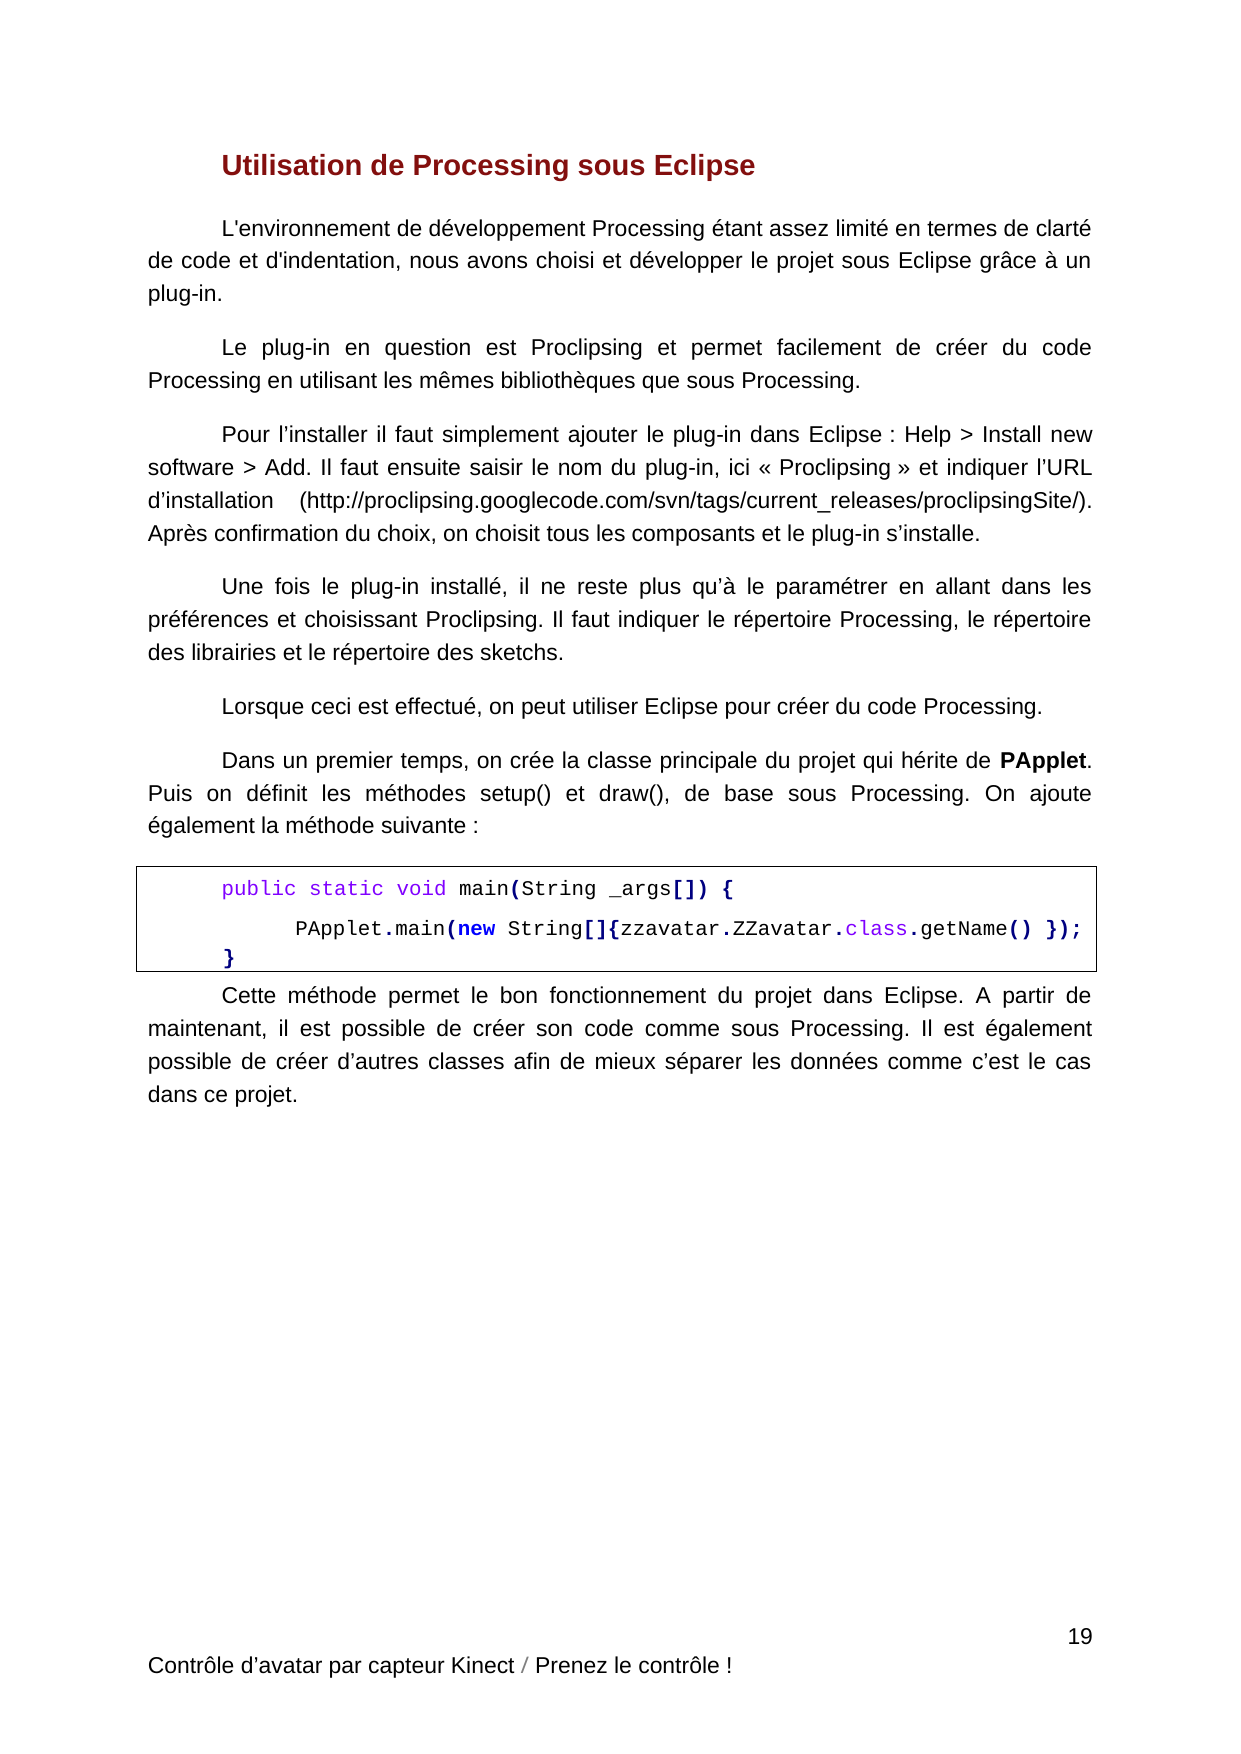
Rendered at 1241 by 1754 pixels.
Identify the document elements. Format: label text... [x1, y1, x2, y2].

text Le plug-in en question est Proclipsing et permet facilement de créer du code Processing en utilisant les mêmes bibliothèques que sous Processing. [148, 334, 1093, 393]
text Lorsque ceci est effectué, on peut utiliser Eclipse pour créer du code Processing. [148, 693, 1093, 719]
table_header public static void main(String _args[]) { PApplet.main(new String[]{zzavatar.ZZavatar.class.getName() }); } [137, 867, 1096, 971]
text Cette méthode permet le bon fonctionnement du projet dans Eclipse. A partir de maintenant, il est possible de créer son code comme sous Processing. Il est également possible de créer d’autres classes afin de mieux séparer les données comme c’est le cas dans ce projet. [148, 982, 1093, 1107]
text Dans un premier temps, on crée la classe principale du projet qui hérite de PApplet. Puis on définit les méthodes setup() et draw(), de base sous Processing. On ajoute également la méthode suivante : [148, 747, 1093, 839]
text L'environnement de développement Processing étant assez limité en termes de clarté de code et d'indentation, nous avons choisi et développer le projet sous Eclipse grâce à un plug-in. [148, 214, 1093, 307]
subtitle Utilisation de Processing sous Eclipse [148, 148, 1093, 181]
text Une fois le plug-in installé, il ne reste plus qu’à le paramétrer en allant dans les préférences et choisissant Proclipsing. Il faut indiquer le répertoire Processing, le répertoire des librairies et le répertoire des sketchs. [148, 573, 1093, 665]
text Pour l’installer il faut simplement ajouter le plug-in dans Eclipse : Help > Install new software > Add. Il faut ensuite saisir le nom du plug-in, ici « Proclipsing » et indiquer l’URL d’installation (http://proclipsing.googlecode.com/svn/tags/current_releases/proclipsingSite/). Après confirmation du choix, on choisit tous les composants et le plug-in s’installe. [148, 421, 1093, 546]
